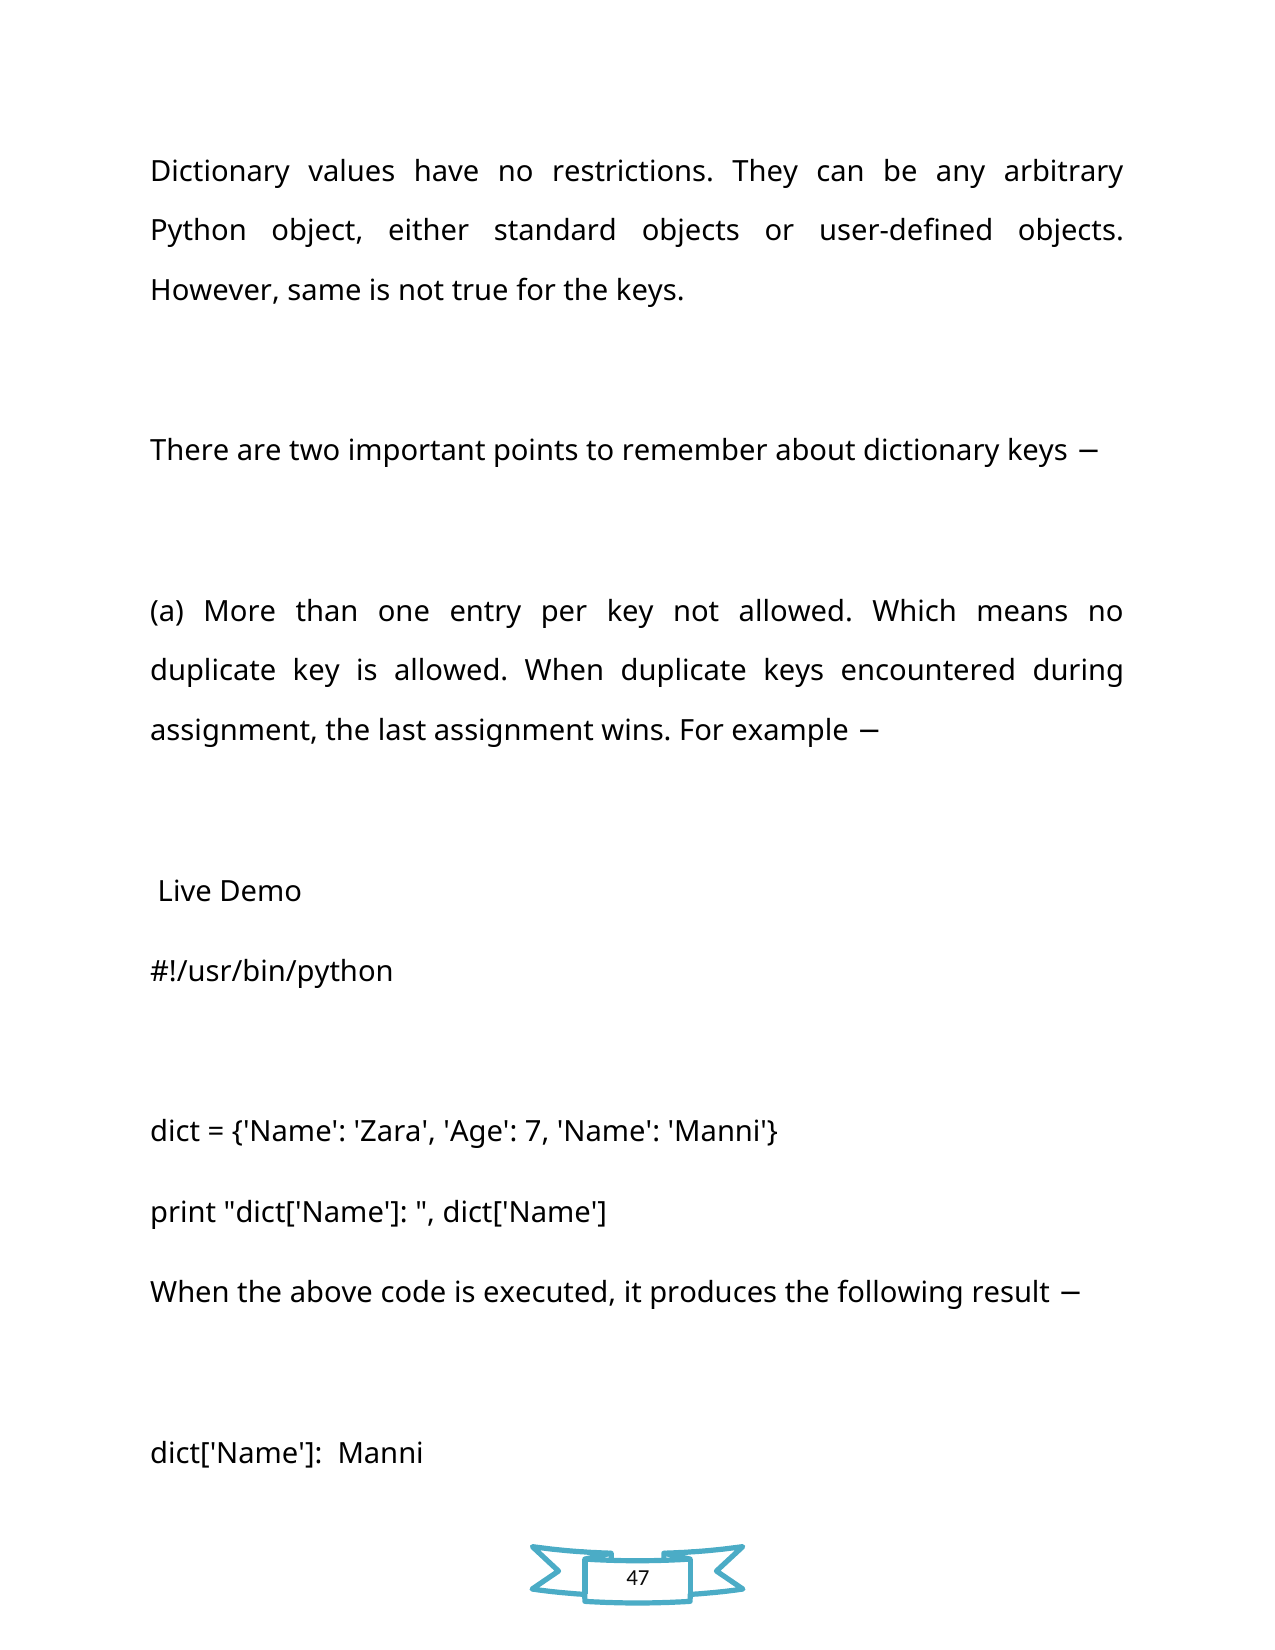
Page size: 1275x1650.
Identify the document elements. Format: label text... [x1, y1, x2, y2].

text dict['Name']: Manni [150, 1432, 1125, 1472]
text Live Demo [150, 870, 1125, 909]
text There are two important points to remember about dictionary keys − [150, 429, 1125, 469]
text print "dict['Name']: ", dict['Name'] [150, 1191, 1125, 1231]
text #!/usr/bin/python [150, 950, 1125, 990]
text dict = {'Name': 'Zara', 'Age': 7, 'Name': 'Manni'} [150, 1111, 1125, 1150]
text (a) More than one entry per key not allowed. Which means no duplicate key is allowed. When duplicate keys encountered during assignment, the last assignment wins. For example − [150, 590, 1125, 749]
text Dictionary values have no restrictions. They can be any arbitrary Python object, either standard objects or user-defined objects. However, same is not true for the keys. [150, 150, 1125, 309]
text When the above code is executed, it produces the following result − [150, 1271, 1125, 1311]
